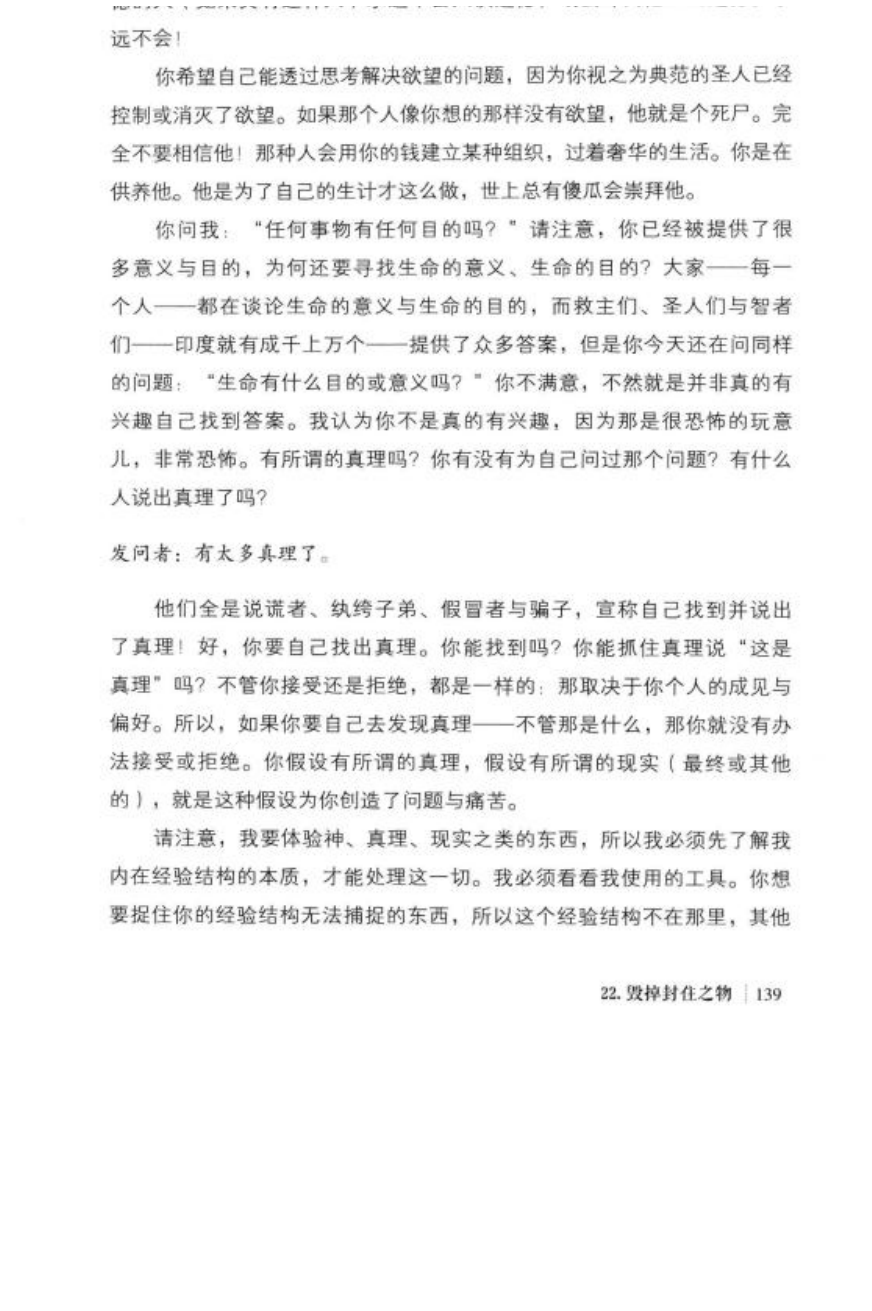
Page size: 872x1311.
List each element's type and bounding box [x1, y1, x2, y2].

picture [0, 6, 872, 1054]
